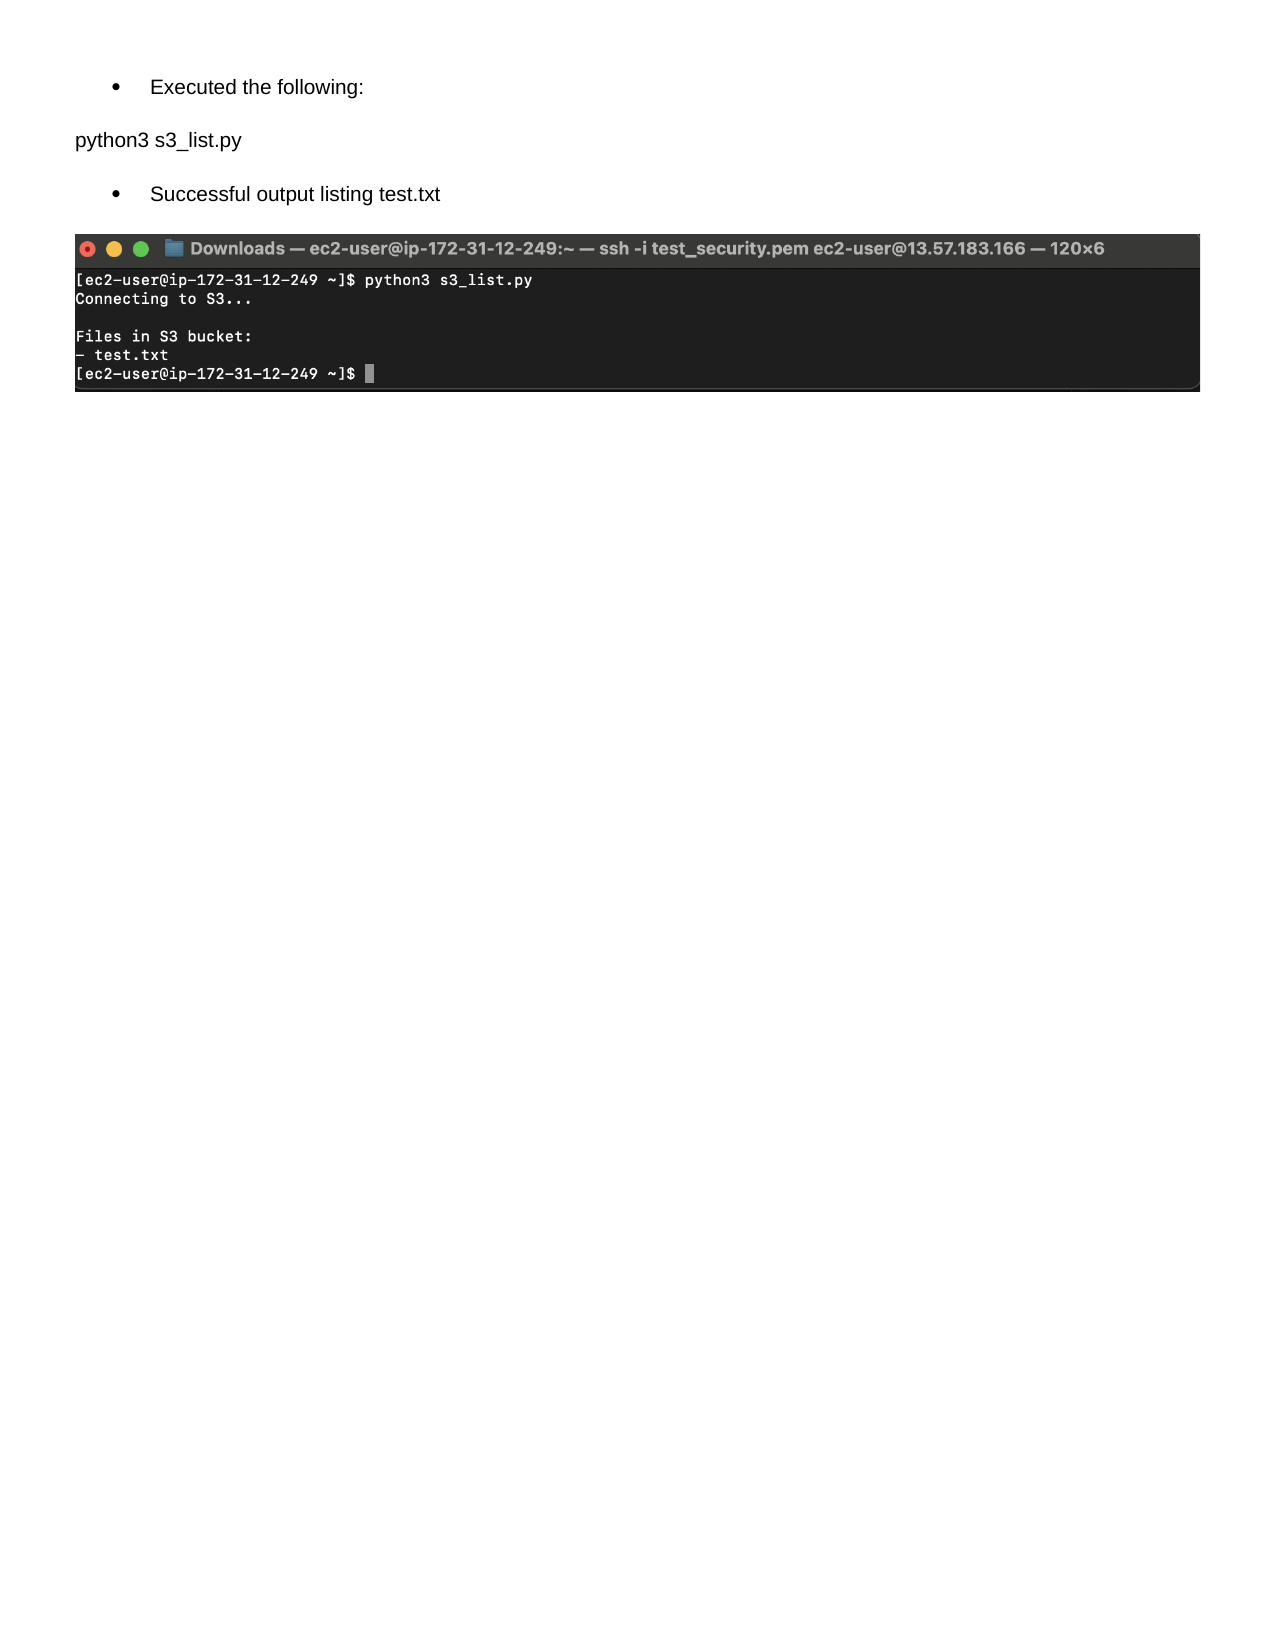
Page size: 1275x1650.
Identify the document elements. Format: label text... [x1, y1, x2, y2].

picture [75, 340, 1200, 499]
list Successful output listing test.txt [112, 288, 1200, 312]
list Executed the following: [112, 181, 1200, 205]
text python3 s3_list.py [75, 234, 1200, 258]
